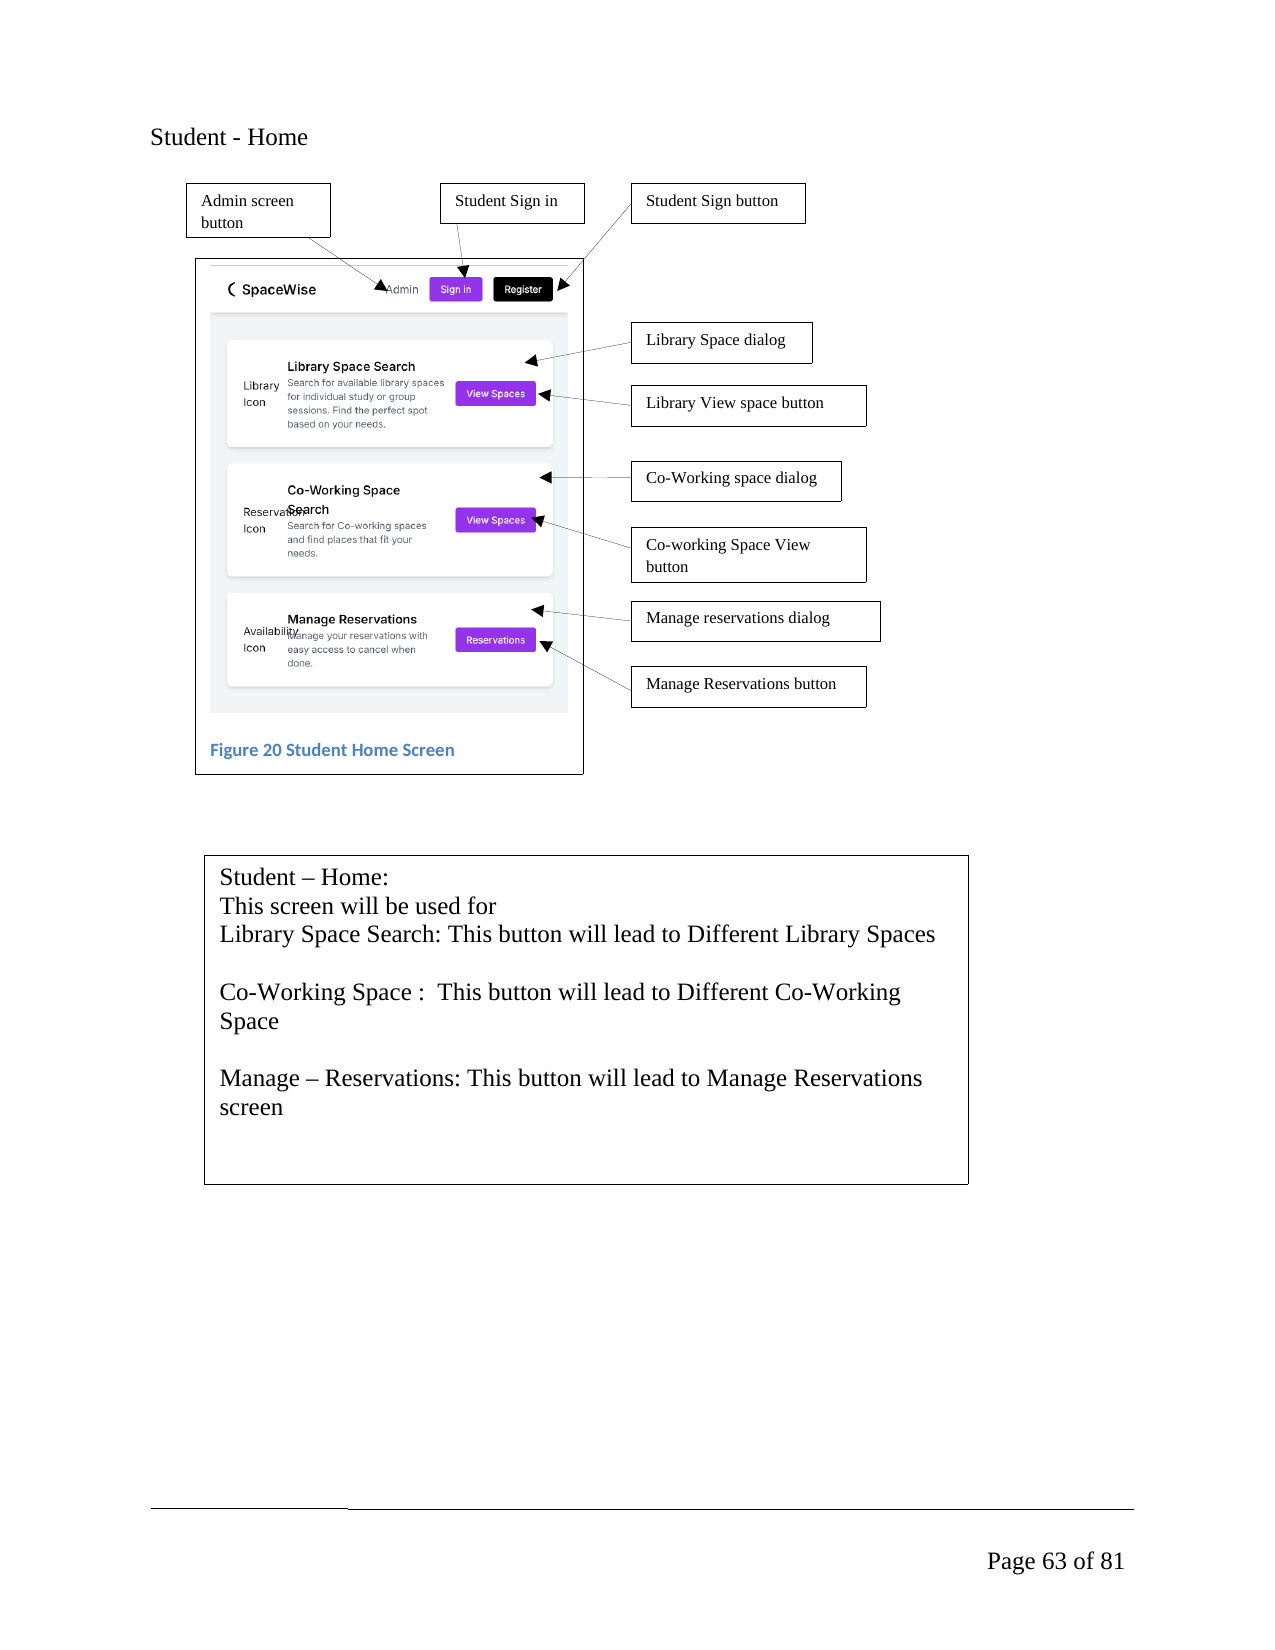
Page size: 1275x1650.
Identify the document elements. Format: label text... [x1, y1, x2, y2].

text Student - Home [150, 122, 1125, 151]
picture [210, 265, 568, 713]
